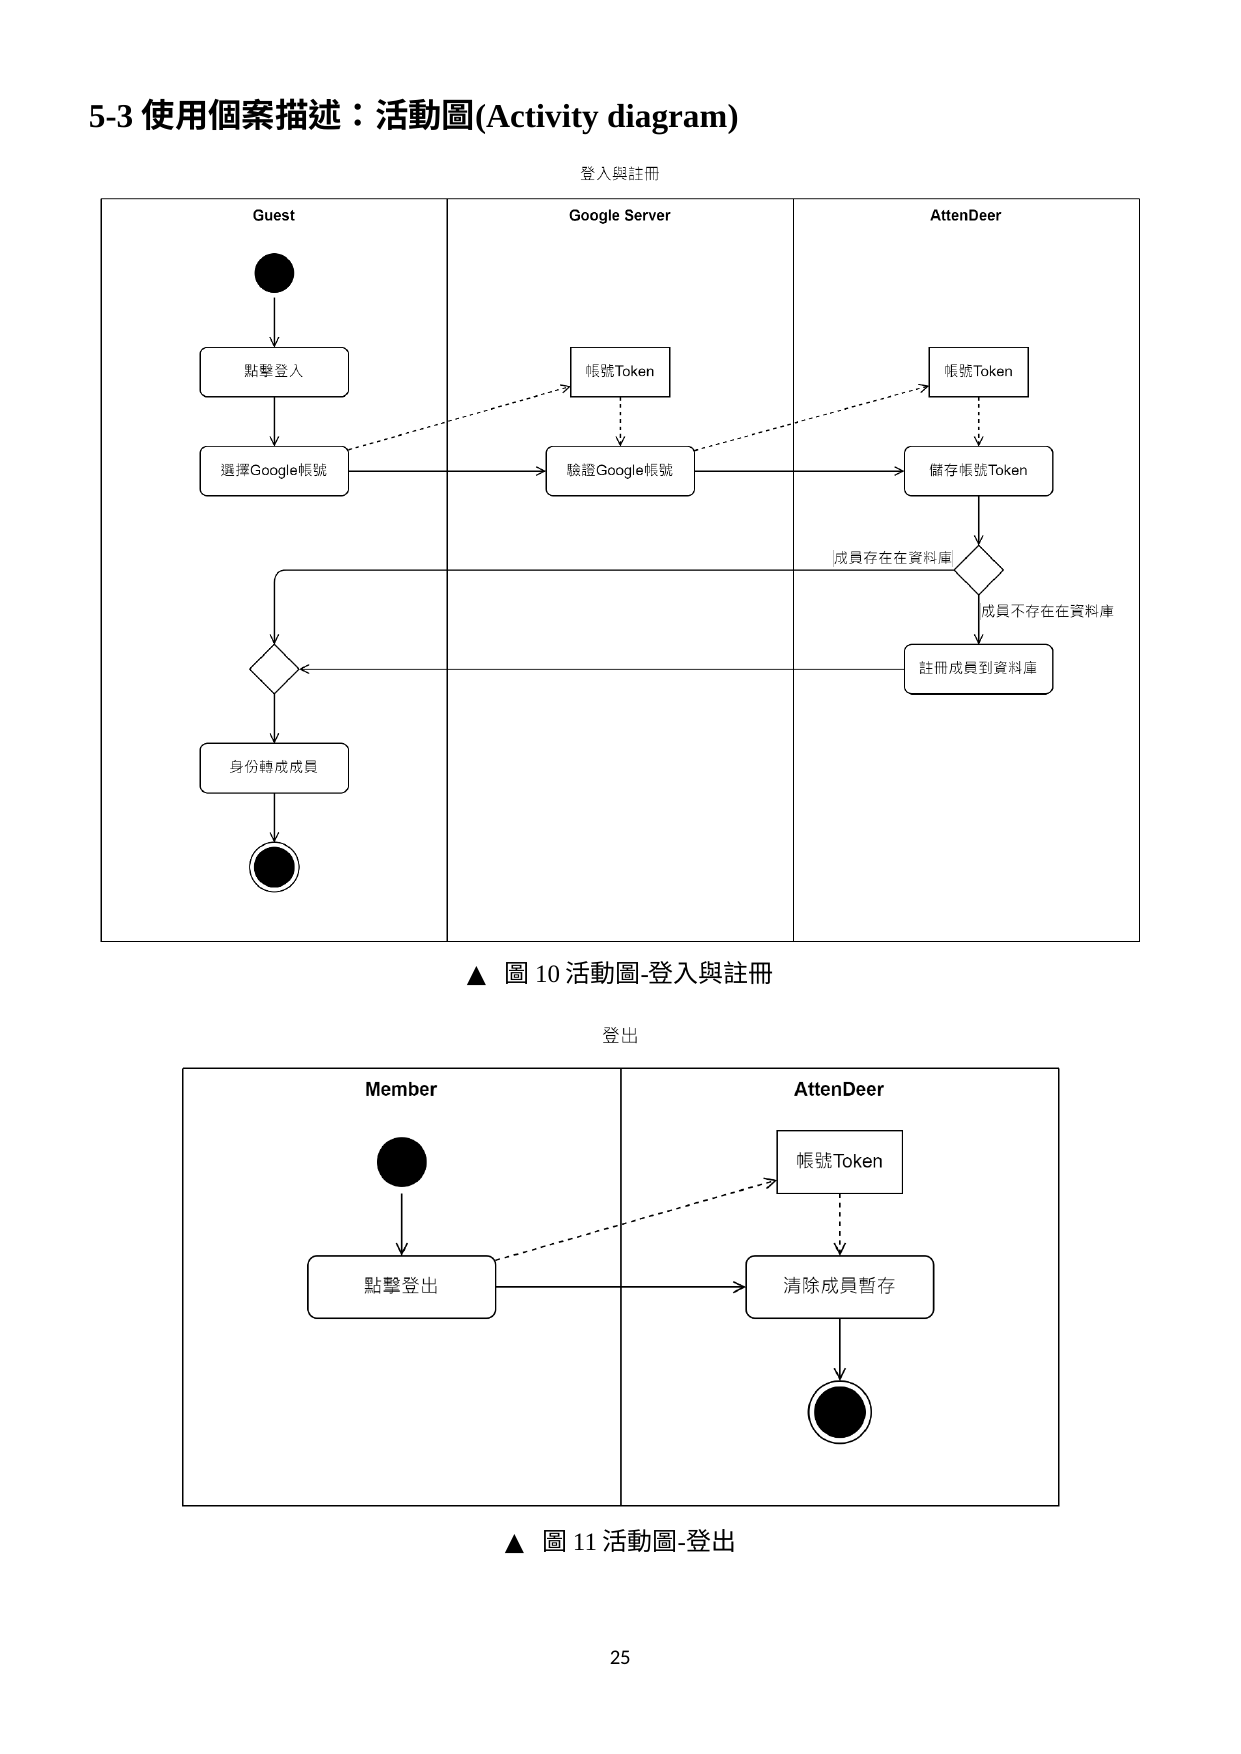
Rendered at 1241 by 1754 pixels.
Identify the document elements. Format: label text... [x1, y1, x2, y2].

picture [88, 136, 1152, 954]
picture [166, 989, 1074, 1522]
list 圖 10 活動圖-登入與註冊 [89, 954, 1152, 989]
text 5-3 使用個案描述：活動圖(Activity diagram) [89, 89, 1152, 136]
list 圖 11 活動圖-登出 [89, 1522, 1152, 1558]
